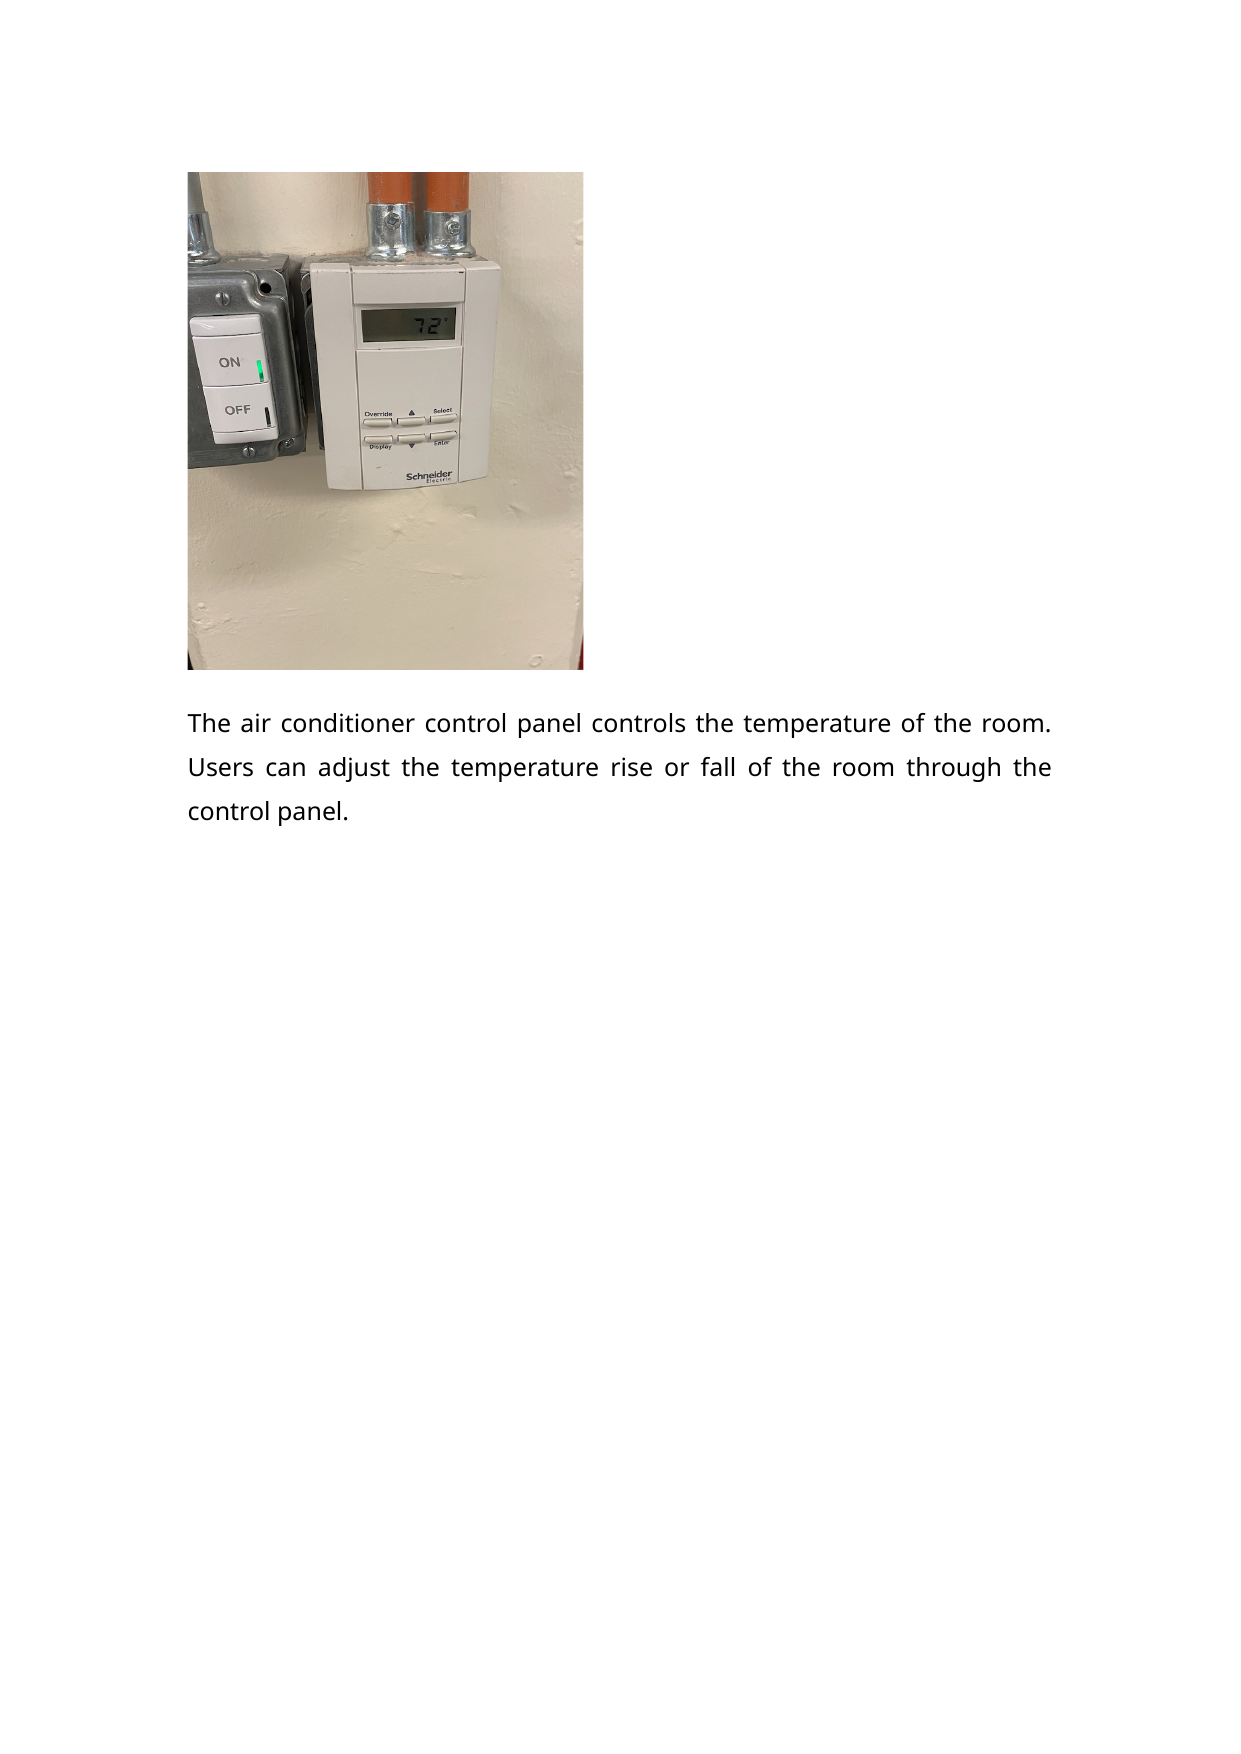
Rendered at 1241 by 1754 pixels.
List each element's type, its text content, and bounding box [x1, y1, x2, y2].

picture [187, 172, 584, 670]
text The air conditioner control panel controls the temperature of the room. Users can adjust the temperature rise or fall of the room through the control panel. [187, 701, 1053, 833]
